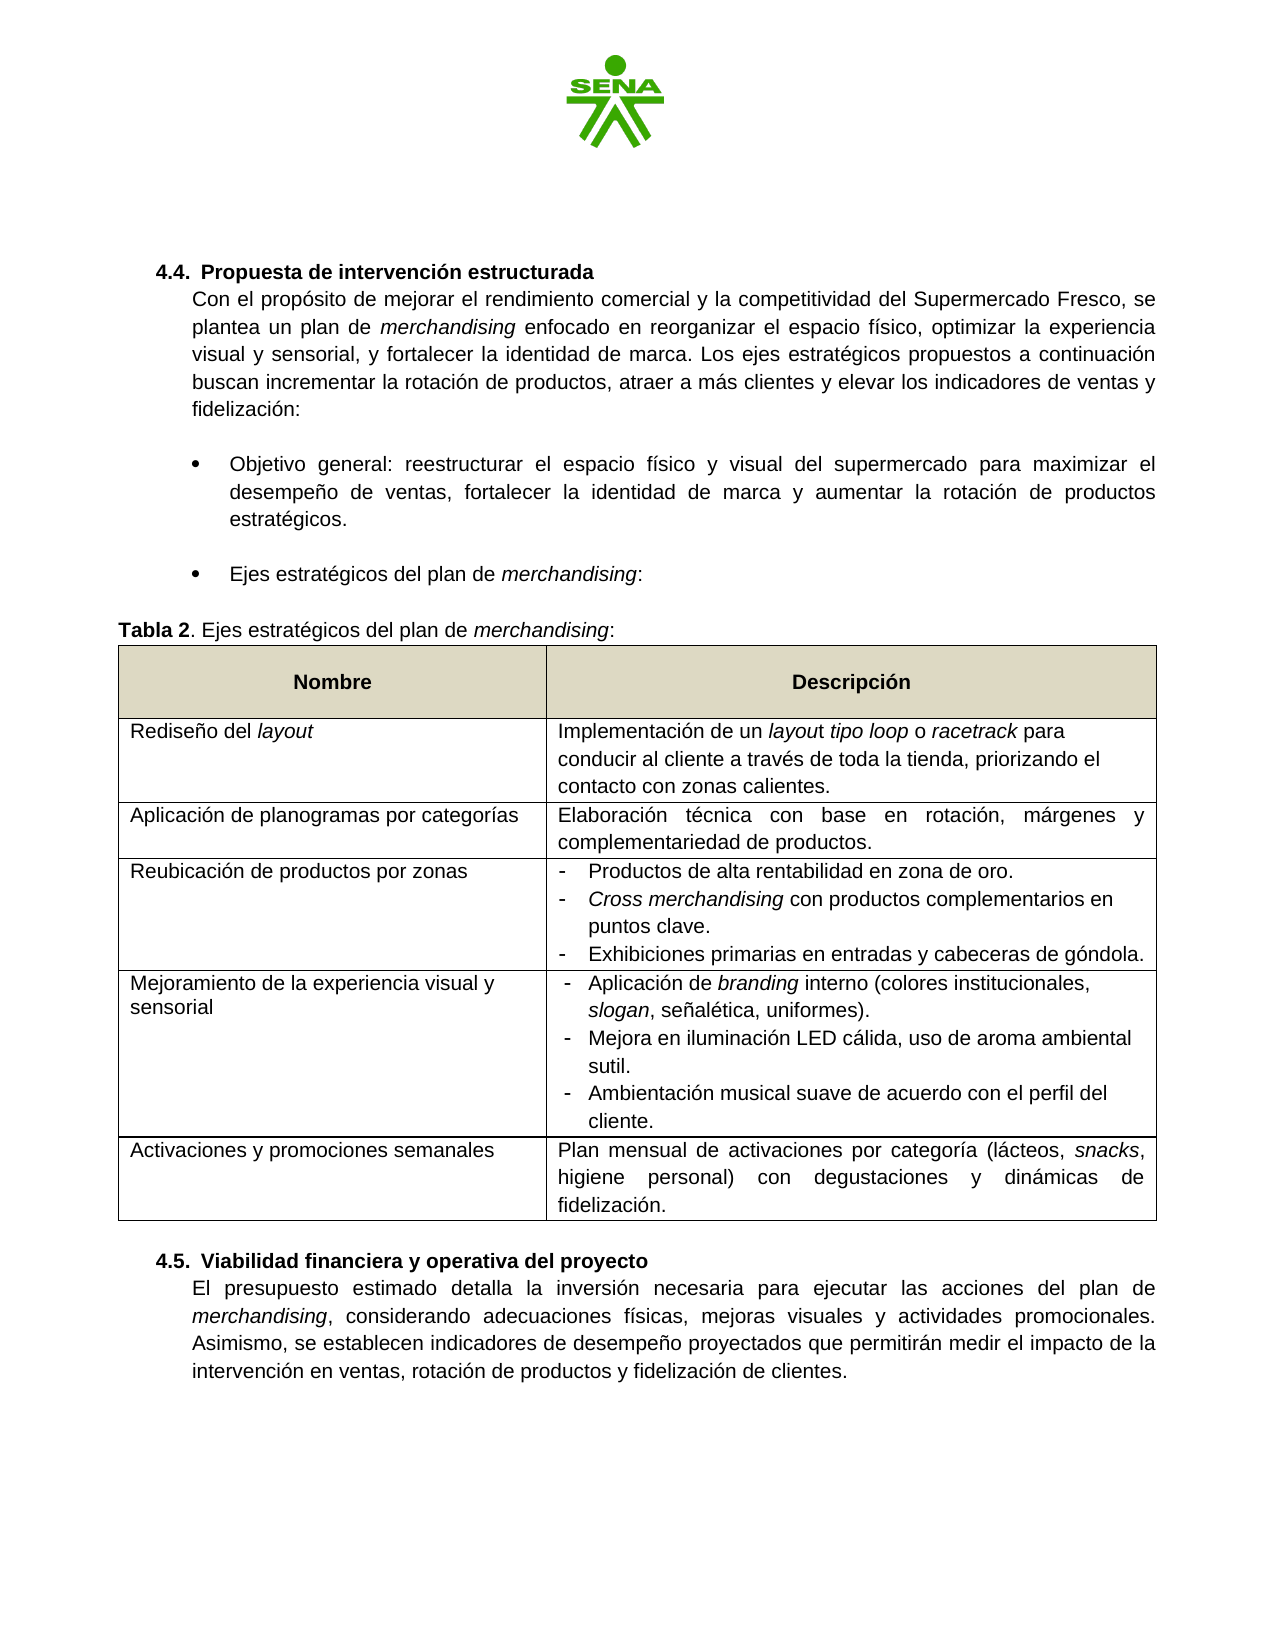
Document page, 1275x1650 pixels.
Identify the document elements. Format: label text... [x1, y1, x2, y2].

table_cell Aplicación de planogramas por categorías [119, 803, 546, 858]
table_cell Activaciones y promociones semanales [119, 1138, 546, 1220]
table_cell Reubicación de productos por zonas [119, 859, 546, 970]
list Viabilidad financiera y operativa del proyecto [156, 1249, 1157, 1273]
list Ejes estratégicos del plan de merchandising: [192, 562, 1157, 586]
table_cell Elaboración técnica con base en rotación, márgenes y complementariedad de productos. [547, 803, 1156, 858]
table_cell Plan mensual de activaciones por categoría (lácteos, snacks, higiene personal) con degustaciones y dinámicas de fidelización. [547, 1138, 1156, 1220]
list Objetivo general: reestructurar el espacio físico y visual del supermercado para maximizar el desempeño de ventas, fortalecer la identidad de marca y aumentar la rotación de productos estratégicos. [192, 452, 1157, 531]
table_cell Mejoramiento de la experiencia visual y sensorial [119, 971, 546, 1136]
picture [566, 55, 664, 148]
table_cell Rediseño del layout [119, 719, 546, 802]
table_header Descripción [547, 646, 1156, 718]
text Tabla 2. Ejes estratégicos del plan de merchandising: [118, 617, 1157, 641]
table_cell Implementación de un layout tipo loop o racetrack para conducir al cliente a través de toda la tienda, priorizando el contacto con zonas calientes. [547, 719, 1156, 802]
table_cell Aplicación de branding interno (colores institucionales, slogan, señalética, uniformes). Mejora en iluminación LED cálida, uso de aroma ambiental sutil. Ambientación musical suave de acuerdo con el perfil del cliente. [547, 971, 1156, 1136]
list Propuesta de intervención estructurada [156, 260, 1157, 284]
table_cell Productos de alta rentabilidad en zona de oro. Cross merchandising con productos complementarios en puntos clave. Exhibiciones primarias en entradas y cabeceras de góndola. [547, 859, 1156, 970]
text Con el propósito de mejorar el rendimiento comercial y la competitividad del Supermercado Fresco, se plantea un plan de merchandising enfocado en reorganizar el espacio físico, optimizar la experiencia visual y sensorial, y fortalecer la identidad de marca. Los ejes estratégicos propuestos a continuación buscan incrementar la rotación de productos, atraer a más clientes y elevar los indicadores de ventas y fidelización: [192, 287, 1157, 421]
text El presupuesto estimado detalla la inversión necesaria para ejecutar las acciones del plan de merchandising, considerando adecuaciones físicas, mejoras visuales y actividades promocionales. Asimismo, se establecen indicadores de desempeño proyectados que permitirán medir el impacto de la intervención en ventas, rotación de productos y fidelización de clientes. [192, 1276, 1157, 1383]
table_header Nombre [119, 646, 546, 718]
